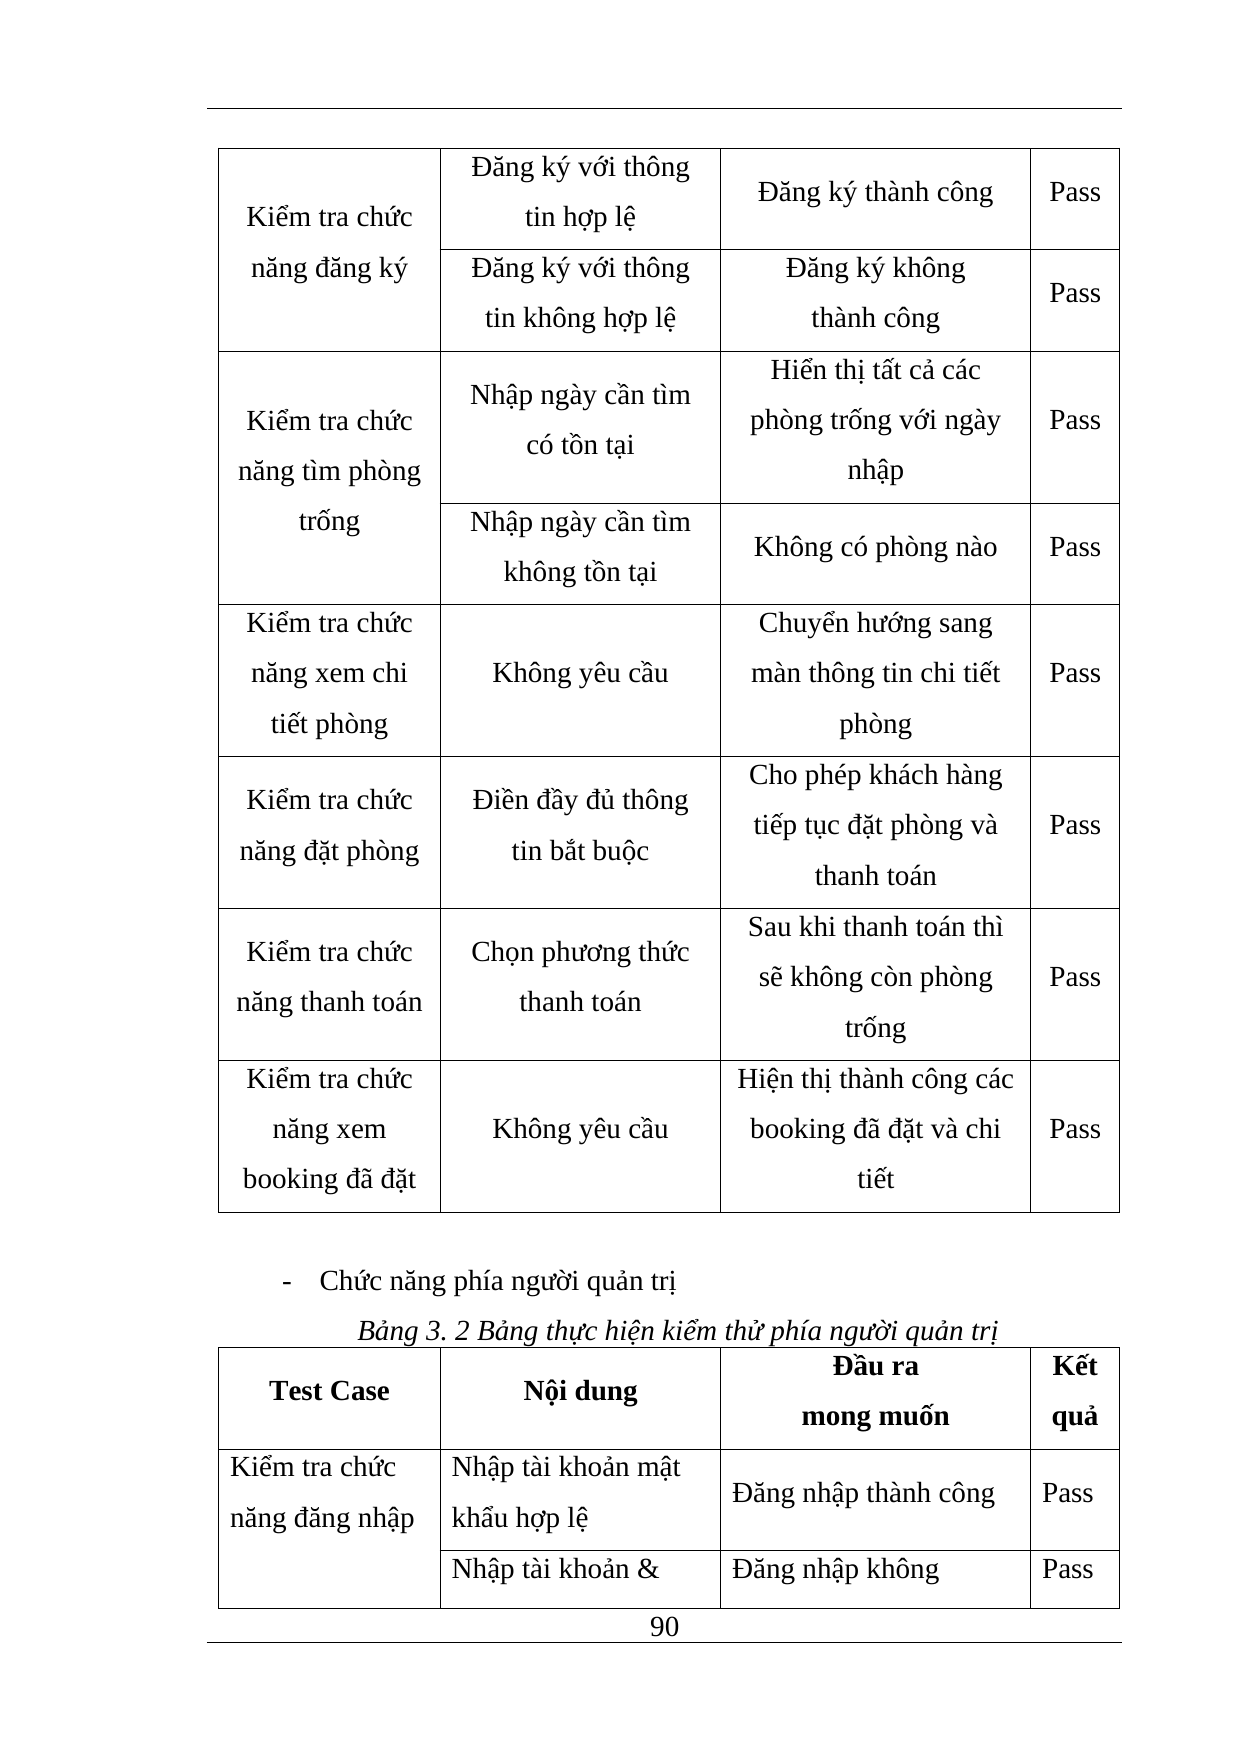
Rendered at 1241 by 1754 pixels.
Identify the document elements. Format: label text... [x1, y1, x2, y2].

table_cell Pass [1031, 250, 1119, 351]
table_cell Pass [1031, 909, 1119, 1060]
table_cell Kiểm tra chức năng đăng ký [219, 149, 440, 351]
table_cell Kiểm tra chức năng đặt phòng [219, 757, 440, 908]
table_header Đầu ra mong muốn [721, 1348, 1030, 1448]
table_cell Pass [1031, 1450, 1119, 1550]
table_header Test Case [219, 1348, 440, 1448]
list Chức năng phía người quản trị [282, 1263, 1122, 1297]
table_cell Đăng ký với thông tin không hợp lệ [441, 250, 720, 351]
table_cell Nhập ngày cần tìm có tồn tại [441, 352, 720, 503]
table_cell Đăng ký thành công [721, 149, 1030, 249]
table_cell Pass [1031, 1061, 1119, 1212]
table_cell Pass [1031, 757, 1119, 908]
table_cell Chuyển hướng sang màn thông tin chi tiết phòng [721, 605, 1030, 756]
table_header Nội dung [441, 1348, 720, 1448]
table_cell Kiểm tra chức năng tìm phòng trống [219, 352, 440, 604]
table_cell Không yêu cầu [441, 605, 720, 756]
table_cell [441, 1551, 720, 1608]
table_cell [721, 1551, 1030, 1608]
text Bảng 3. 2 Bảng thực hiện kiểm thử phía người quản trị [236, 1313, 1122, 1347]
table_cell Chọn phương thức thanh toán [441, 909, 720, 1060]
table_cell Cho phép khách hàng tiếp tục đặt phòng và thanh toán [721, 757, 1030, 908]
table_cell Sau khi thanh toán thì sẽ không còn phòng trống [721, 909, 1030, 1060]
table_cell Đăng ký với thông tin hợp lệ [441, 149, 720, 249]
table_cell Không yêu cầu [441, 1061, 720, 1212]
table_cell Đăng ký không thành công [721, 250, 1030, 351]
table_cell Nhập ngày cần tìm không tồn tại [441, 504, 720, 604]
table_cell Pass [1031, 1551, 1119, 1608]
table_cell Kiểm tra chức năng thanh toán [219, 909, 440, 1060]
table_cell Pass [1031, 149, 1119, 249]
table_cell Pass [1031, 504, 1119, 604]
table_cell Hiện thị thành công các booking đã đặt và chi tiết [721, 1061, 1030, 1212]
table_cell Không có phòng nào [721, 504, 1030, 604]
table_cell Kiểm tra chức năng xem booking đã đặt [219, 1061, 440, 1212]
table_header Kết quả [1031, 1348, 1119, 1448]
table_cell Hiển thị tất cả các phòng trống với ngày nhập [721, 352, 1030, 503]
table_cell Điền đầy đủ thông tin bắt buộc [441, 757, 720, 908]
table_cell Pass [1031, 605, 1119, 756]
table_cell Kiểm tra chức năng đăng nhập [219, 1450, 440, 1608]
table_cell Kiểm tra chức năng xem chi tiết phòng [219, 605, 440, 756]
table_cell Pass [1031, 352, 1119, 503]
table_cell Nhập tài khoản mật khẩu hợp lệ [441, 1450, 720, 1550]
table_cell Đăng nhập thành công [721, 1450, 1030, 1550]
